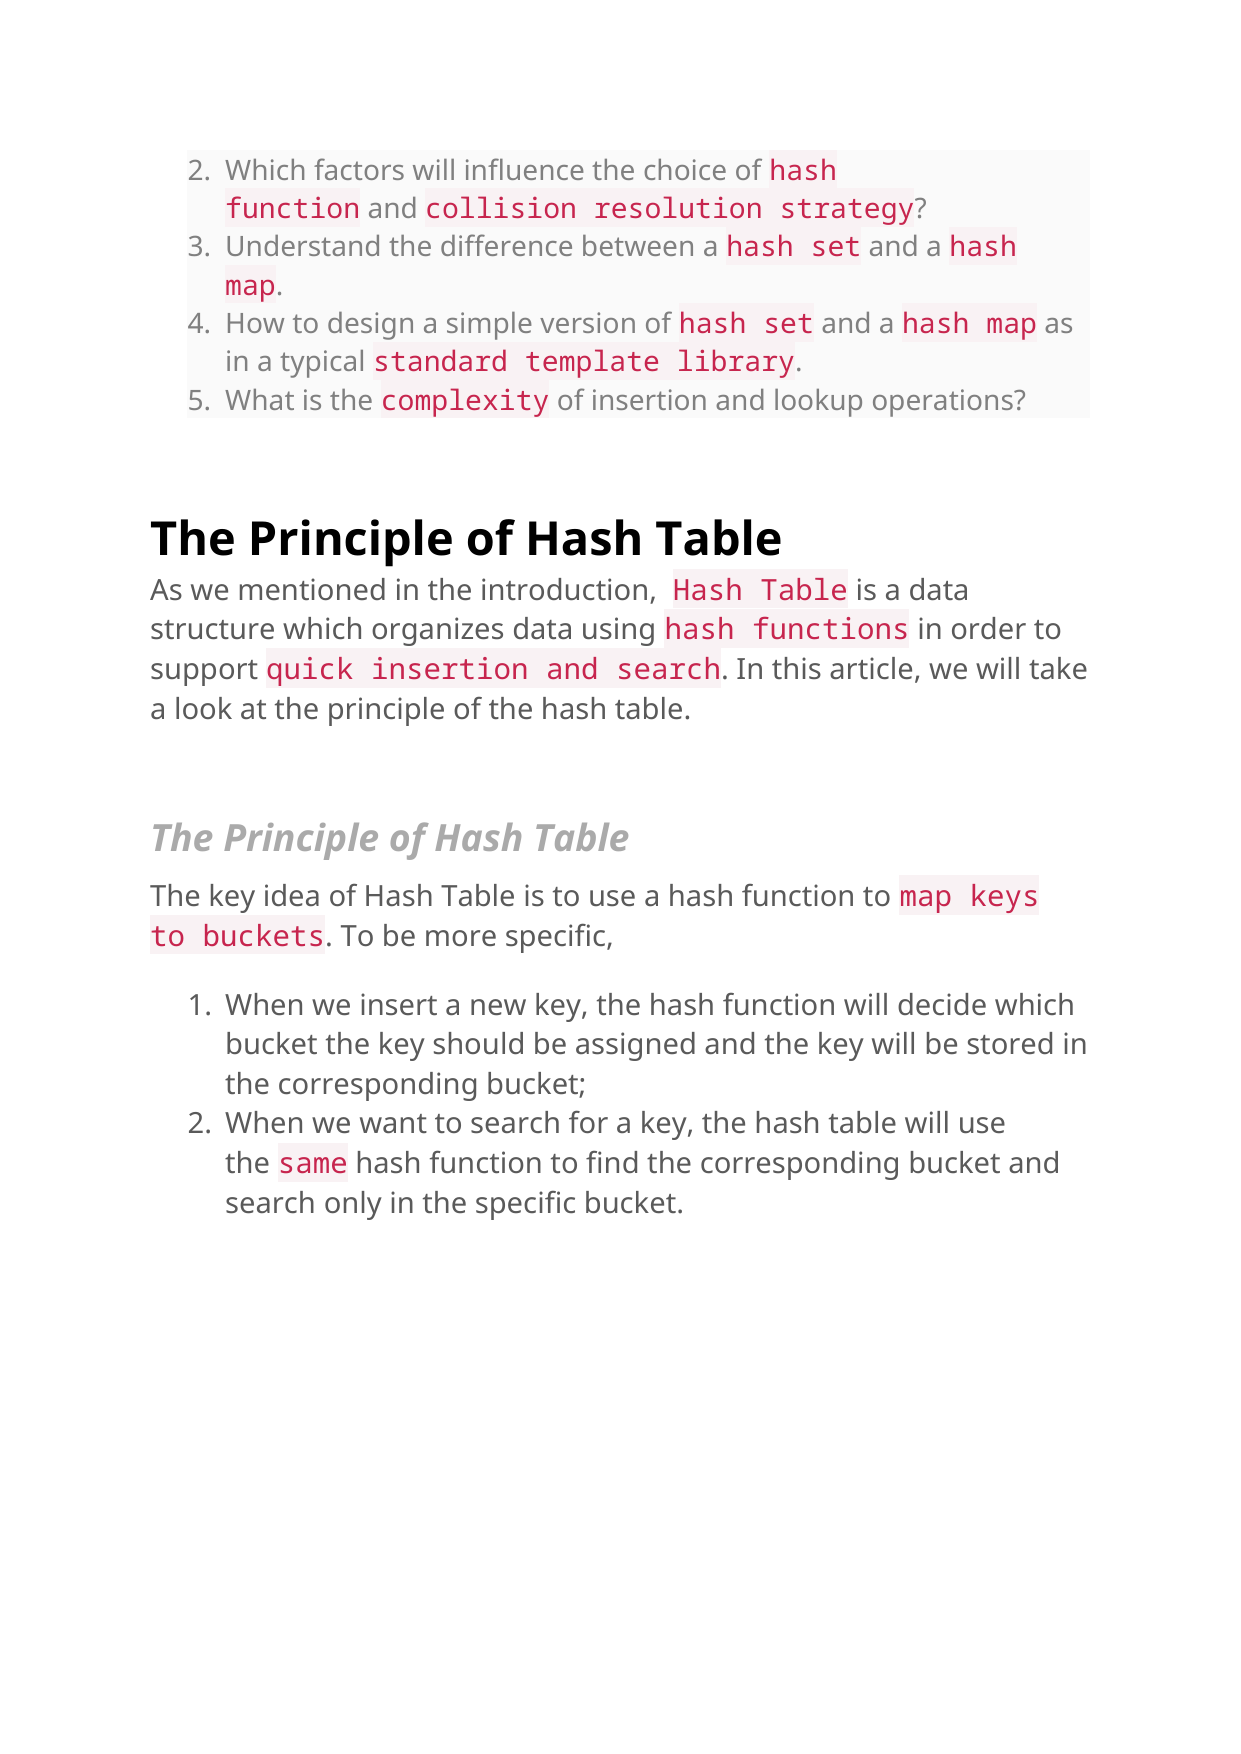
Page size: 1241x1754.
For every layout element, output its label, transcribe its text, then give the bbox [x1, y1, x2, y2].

list Understand the difference between a hash set and a hash map. [187, 227, 1090, 303]
list Which factors will influence the choice of hash function and collision resolution strategy? [837, 150, 1090, 227]
list When we want to search for a key, the hash table will use the same hash function to find the corresponding bucket and search only in the specific bucket. [187, 1103, 1090, 1222]
list What is the complexity of insertion and lookup operations? [549, 380, 1090, 418]
text As we mentioned in the introduction, Hash Table is a data structure which organizes data using hash functions in order to support quick insertion and search. In this article, we will take a look at the principle of the hash table. [150, 569, 1090, 728]
list Which factors will influence the choice of hash function and collision resolution strategy? [187, 150, 769, 227]
list How to design a simple version of hash set and a hash map as in a typical standard template library. [795, 303, 1090, 380]
list How to design a simple version of hash set and a hash map as in a typical standard template library. [187, 303, 679, 380]
text The key idea of Hash Table is to use a hash function to map keys to buckets. To be more specific, [150, 875, 1090, 954]
list What is the complexity of insertion and lookup operations? [187, 380, 381, 418]
list When we insert a new key, the hash function will decide which bucket the key should be assigned and the key will be stored in the corresponding bucket; [187, 984, 1090, 1103]
subtitle The Principle of Hash Table [150, 812, 1090, 863]
text The Principle of Hash Table [150, 505, 1090, 569]
